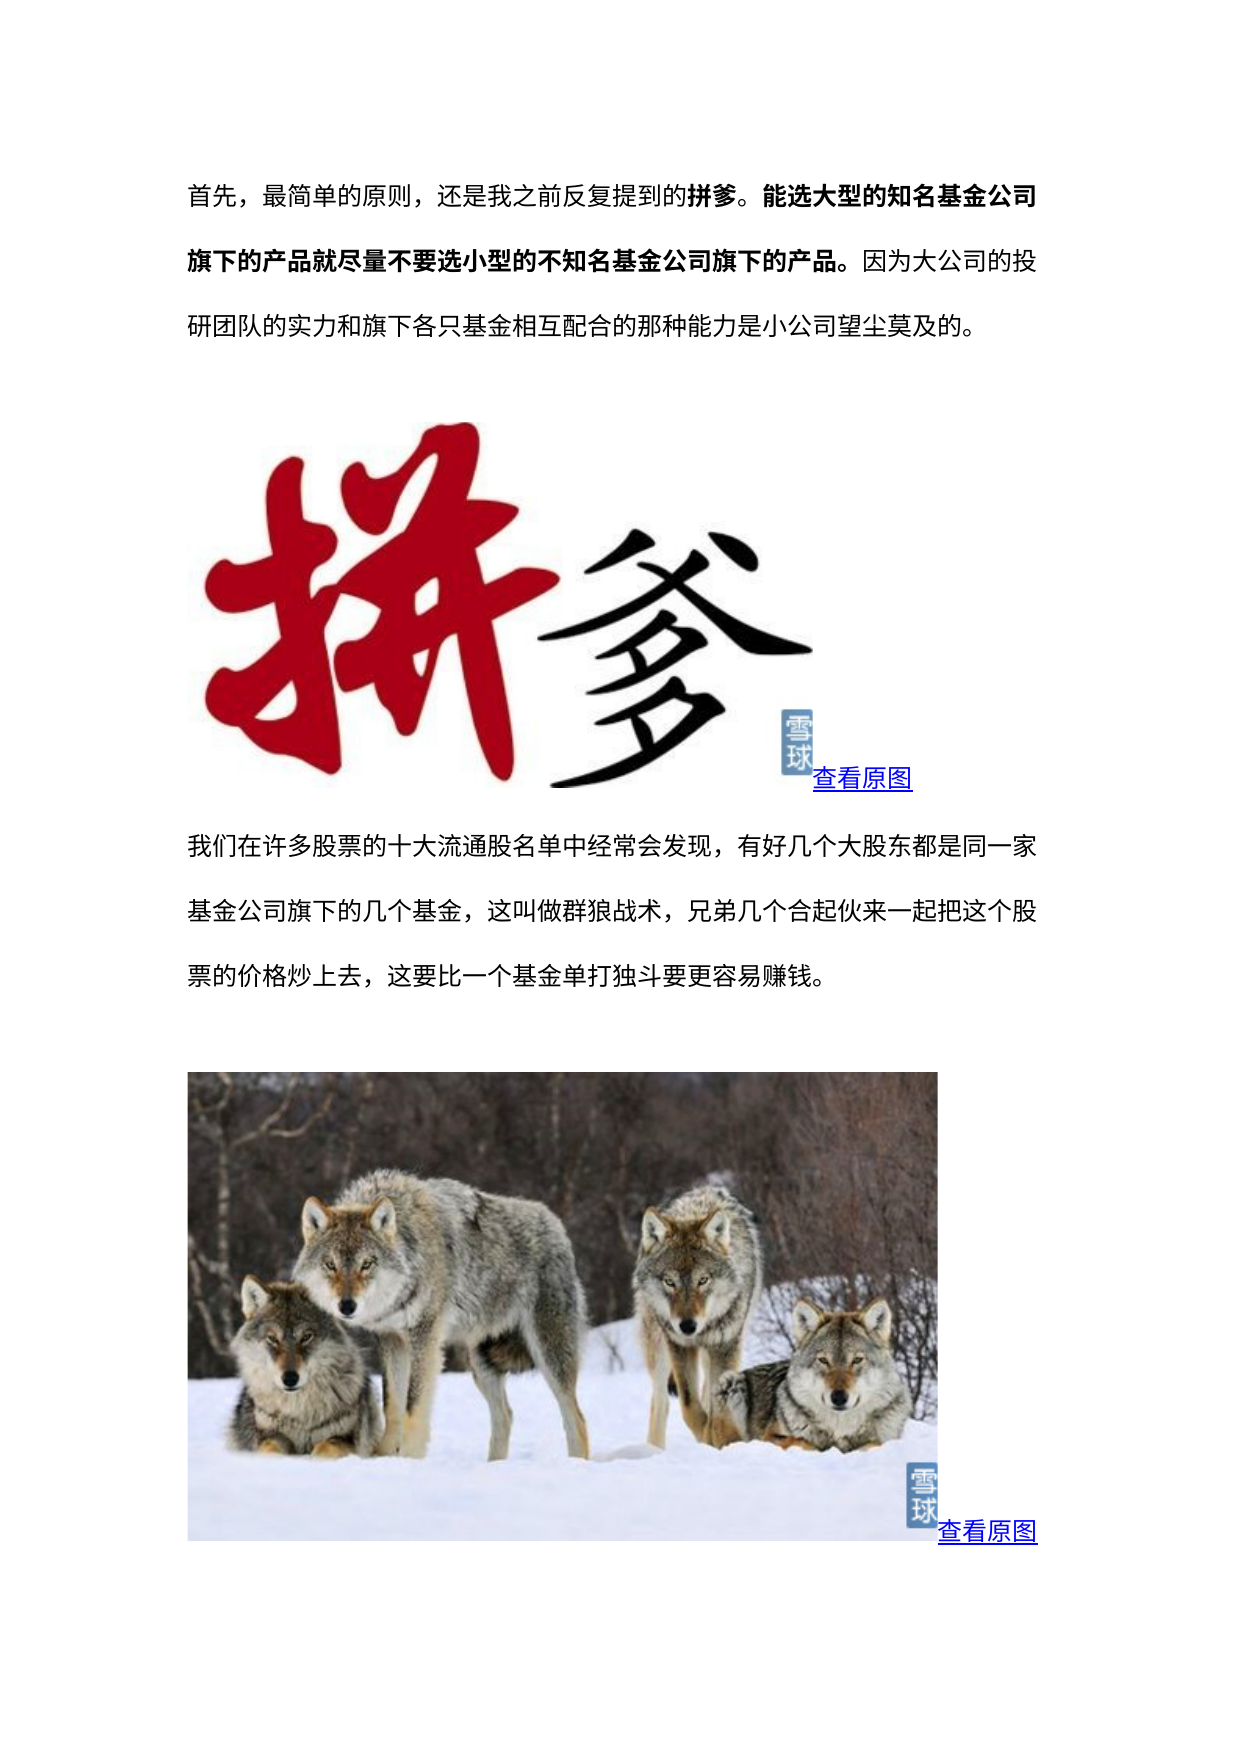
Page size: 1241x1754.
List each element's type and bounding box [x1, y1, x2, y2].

picture [187, 1072, 938, 1541]
text [187, 162, 1053, 1559]
picture [187, 422, 813, 788]
